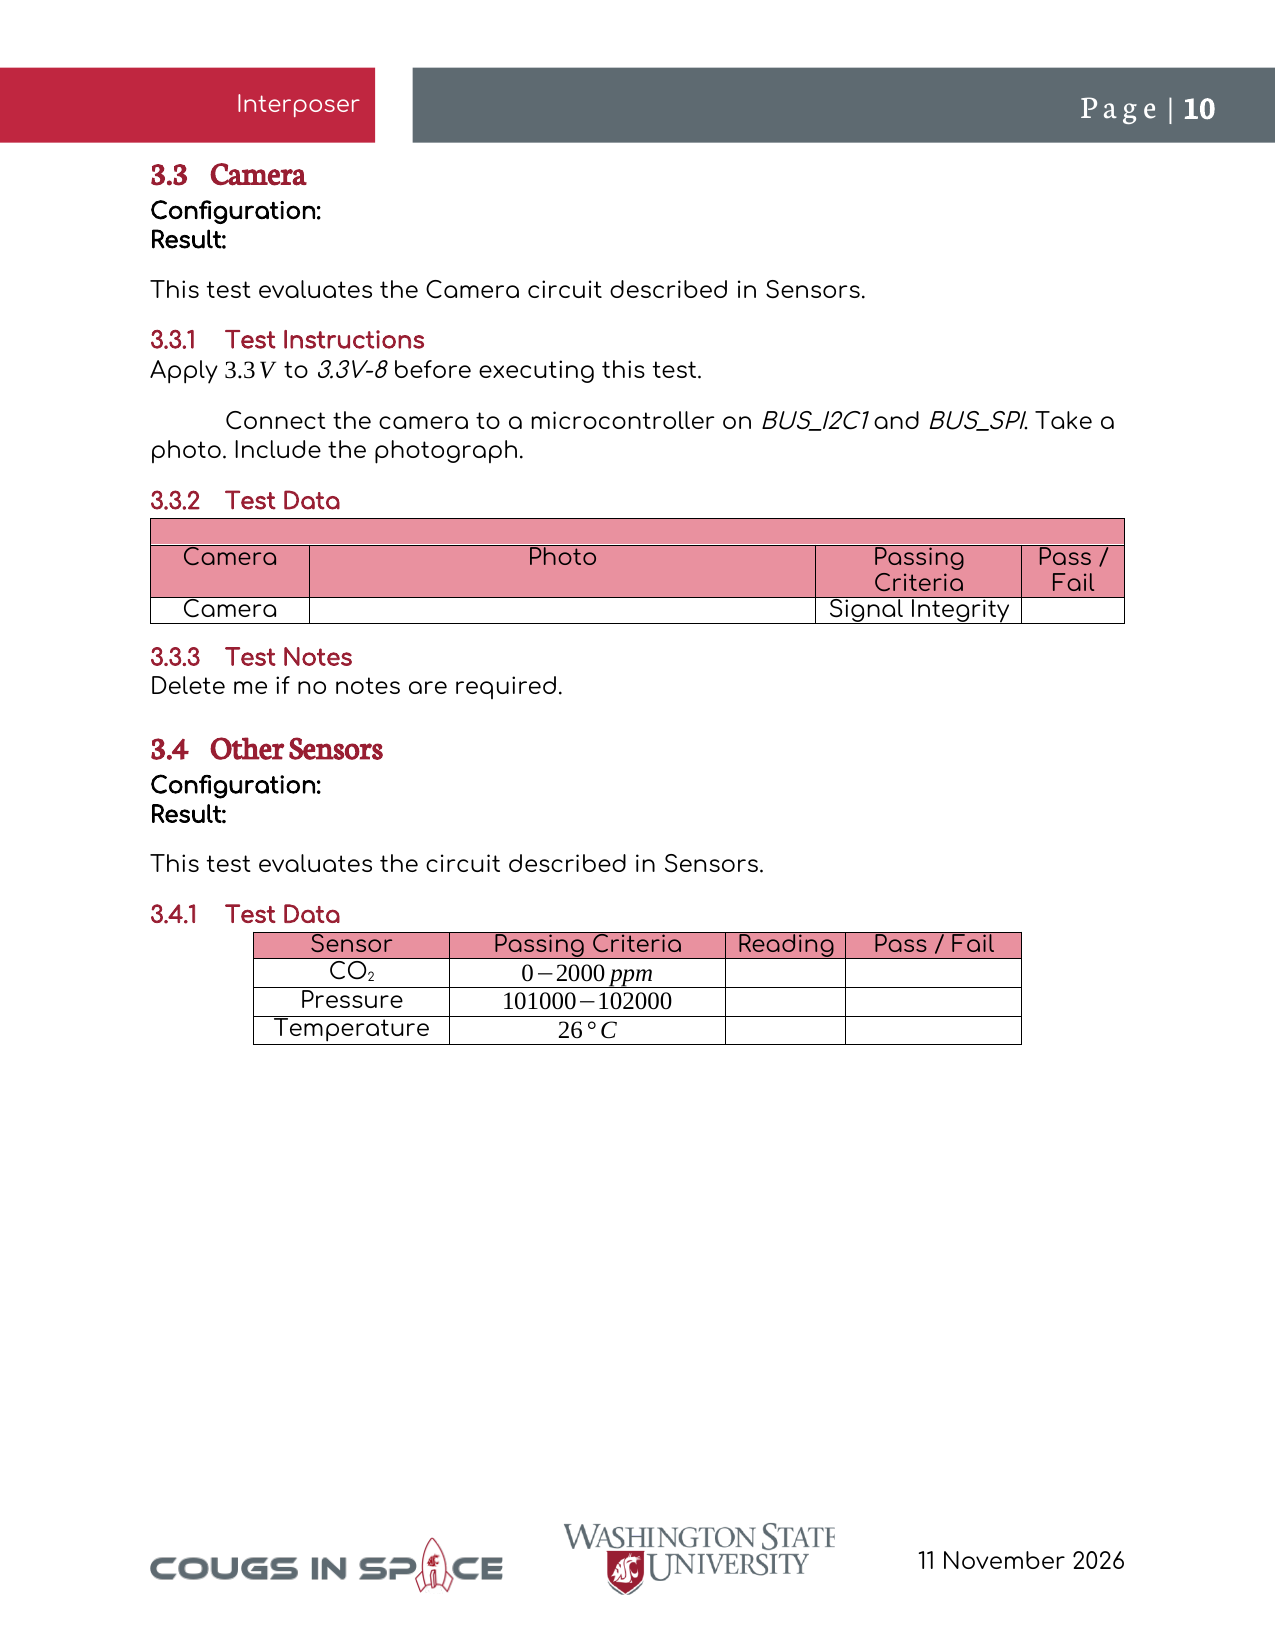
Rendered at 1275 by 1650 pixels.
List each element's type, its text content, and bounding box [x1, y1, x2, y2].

table_cell Passing Criteria [816, 546, 1021, 597]
table_cell [726, 988, 845, 1016]
table_cell [450, 959, 725, 987]
text Result: [150, 802, 1125, 828]
text Configuration: [150, 773, 1125, 798]
text Delete me if no notes are required. [150, 674, 1125, 700]
table_cell [846, 988, 1021, 1016]
subtitle Camera [150, 150, 1125, 192]
table_cell [726, 959, 845, 987]
table_cell Signal Integrity [816, 598, 1021, 623]
table_cell CO2 [254, 959, 449, 987]
picture [150, 1537, 503, 1594]
subtitle Test Data [150, 489, 1125, 514]
table_cell [310, 598, 815, 623]
table_cell [450, 1017, 725, 1044]
text Connect the camera to a microcontroller on BUS_I2C1 and BUS_SPI. Take a photo. Include the photograph. [150, 409, 1125, 464]
text Result: [150, 228, 1125, 253]
table_header Pass / Fail [846, 933, 1021, 958]
subtitle Test Data [150, 902, 1125, 928]
subtitle Other Sensors [150, 724, 1125, 767]
text This test evaluates the Camera circuit described in Sensors. [150, 278, 1125, 303]
table_cell [846, 1017, 1021, 1044]
table_header Passing Criteria [450, 933, 725, 958]
picture [562, 1522, 835, 1594]
text Configuration: [150, 198, 1125, 224]
table_cell Camera [151, 598, 309, 623]
table_cell [450, 988, 725, 1016]
table_cell [846, 959, 1021, 987]
table_cell Camera [151, 546, 309, 597]
table_cell Pressure [254, 988, 449, 1016]
table_header Sensor [254, 933, 449, 958]
table_header [151, 519, 1124, 544]
table_cell [1022, 598, 1124, 623]
text This test evaluates the circuit described in Sensors. [150, 852, 1125, 878]
table_cell [726, 1017, 845, 1044]
table_header Reading [726, 933, 845, 958]
table_cell Temperature [254, 1017, 449, 1044]
subtitle Test Instructions [150, 328, 1125, 353]
text Apply to 3.3V-8 before executing this test. [150, 357, 1125, 385]
table_cell Photo [310, 546, 815, 597]
table_cell Pass / Fail [1022, 546, 1124, 597]
subtitle Test Notes [150, 645, 1125, 671]
